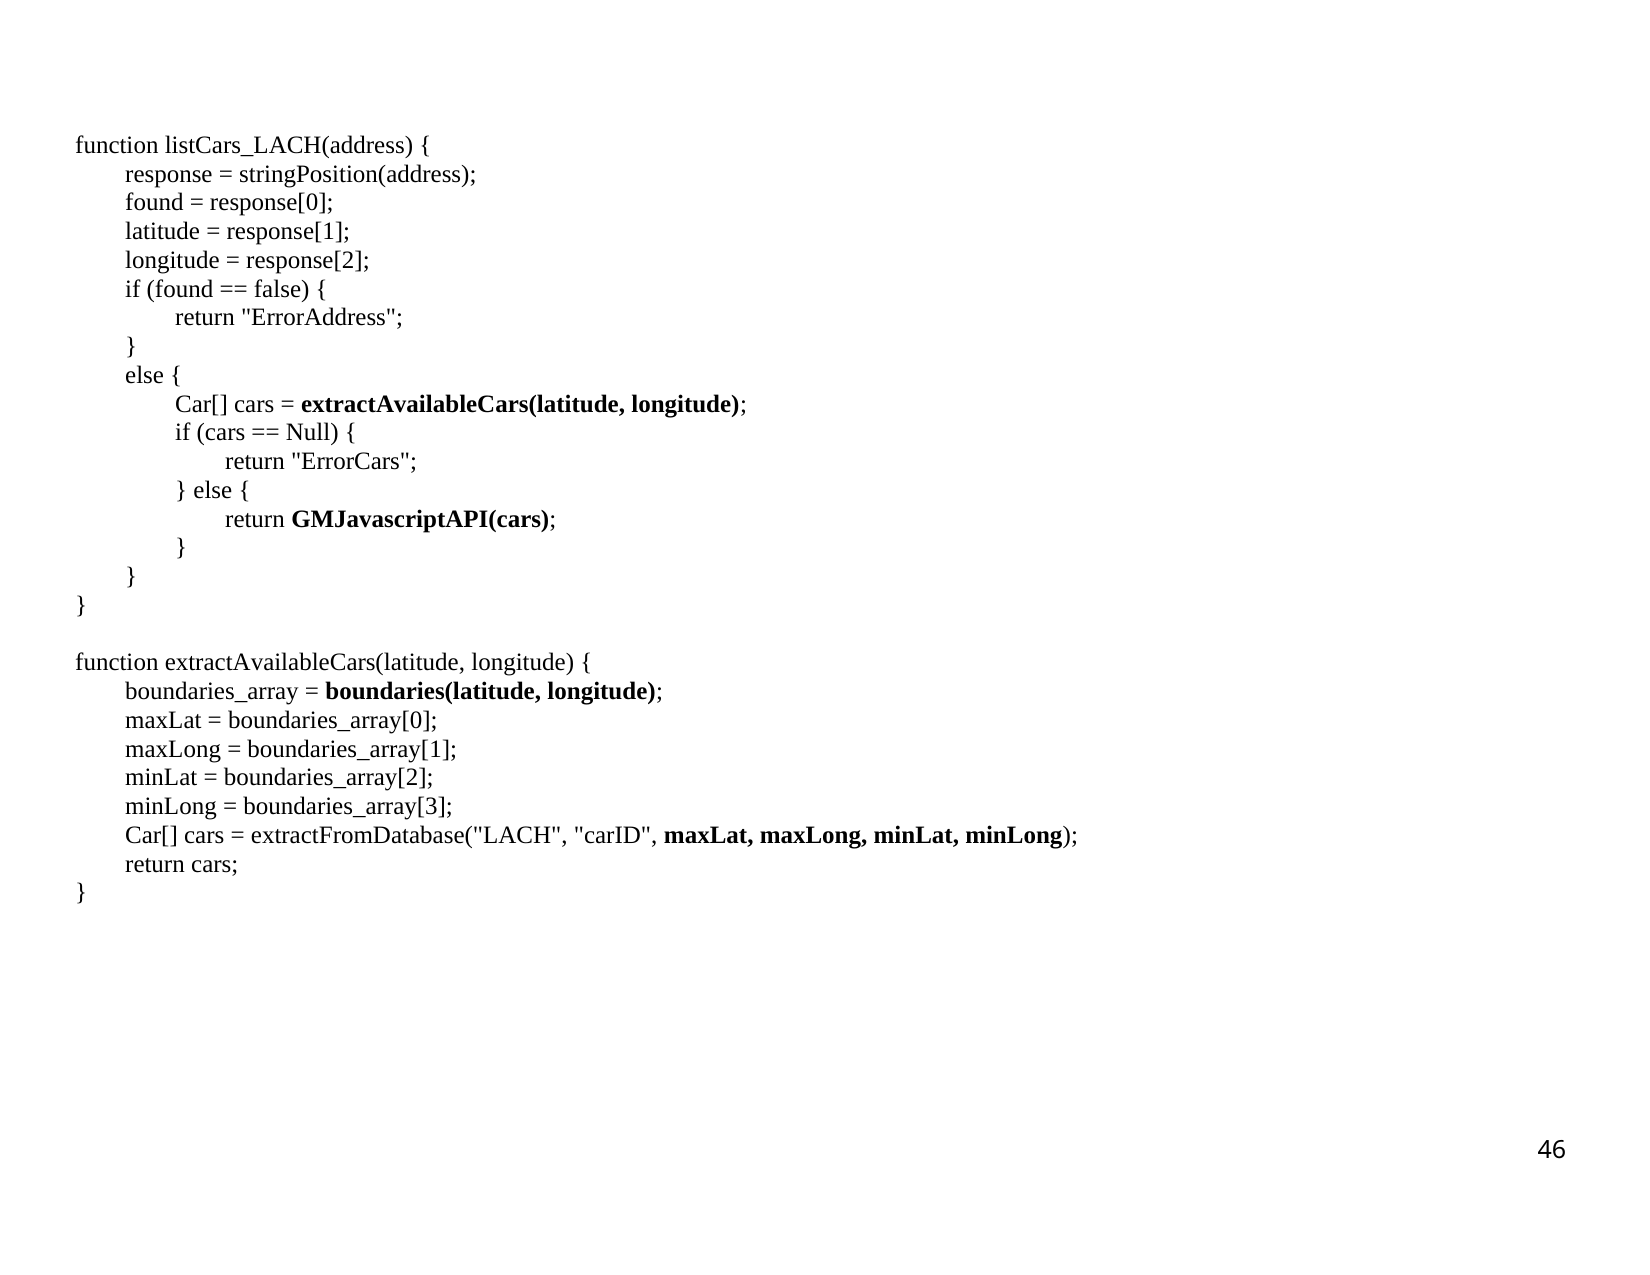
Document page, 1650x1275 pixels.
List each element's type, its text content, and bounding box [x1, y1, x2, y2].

text return cars; [75, 849, 1566, 877]
text } [75, 590, 1566, 619]
text Car[] cars = extractAvailableCars(latitude, longitude); [75, 389, 1566, 417]
text response = stringPosition(address); [75, 159, 1566, 187]
text if (cars == Null) { [75, 417, 1566, 446]
text latitude = response[1]; [75, 216, 1566, 245]
text Car[] cars = extractFromDatabase("LACH", "carID", maxLat, maxLong, minLat, minLong); [75, 820, 1566, 849]
text boundaries_array = boundaries(latitude, longitude); [75, 676, 1566, 705]
text return GMJavascriptAPI(cars); [75, 504, 1566, 532]
text minLat = boundaries_array[2]; [75, 762, 1566, 791]
text maxLong = boundaries_array[1]; [75, 734, 1566, 762]
text return "ErrorCars"; [75, 446, 1566, 475]
text found = response[0]; [75, 187, 1566, 216]
text function extractAvailableCars(latitude, longitude) { [75, 647, 1566, 676]
text if (found == false) { [75, 274, 1566, 302]
text minLong = boundaries_array[3]; [75, 791, 1566, 820]
text } [75, 532, 1566, 561]
text } [75, 331, 1566, 360]
text } [75, 877, 1566, 906]
text maxLat = boundaries_array[0]; [75, 705, 1566, 734]
text else { [75, 360, 1566, 389]
text longitude = response[2]; [75, 245, 1566, 274]
text } [75, 561, 1566, 590]
text } else { [75, 475, 1566, 504]
text return "ErrorAddress"; [75, 302, 1566, 331]
text function listCars_LACH(address) { [75, 130, 1566, 159]
